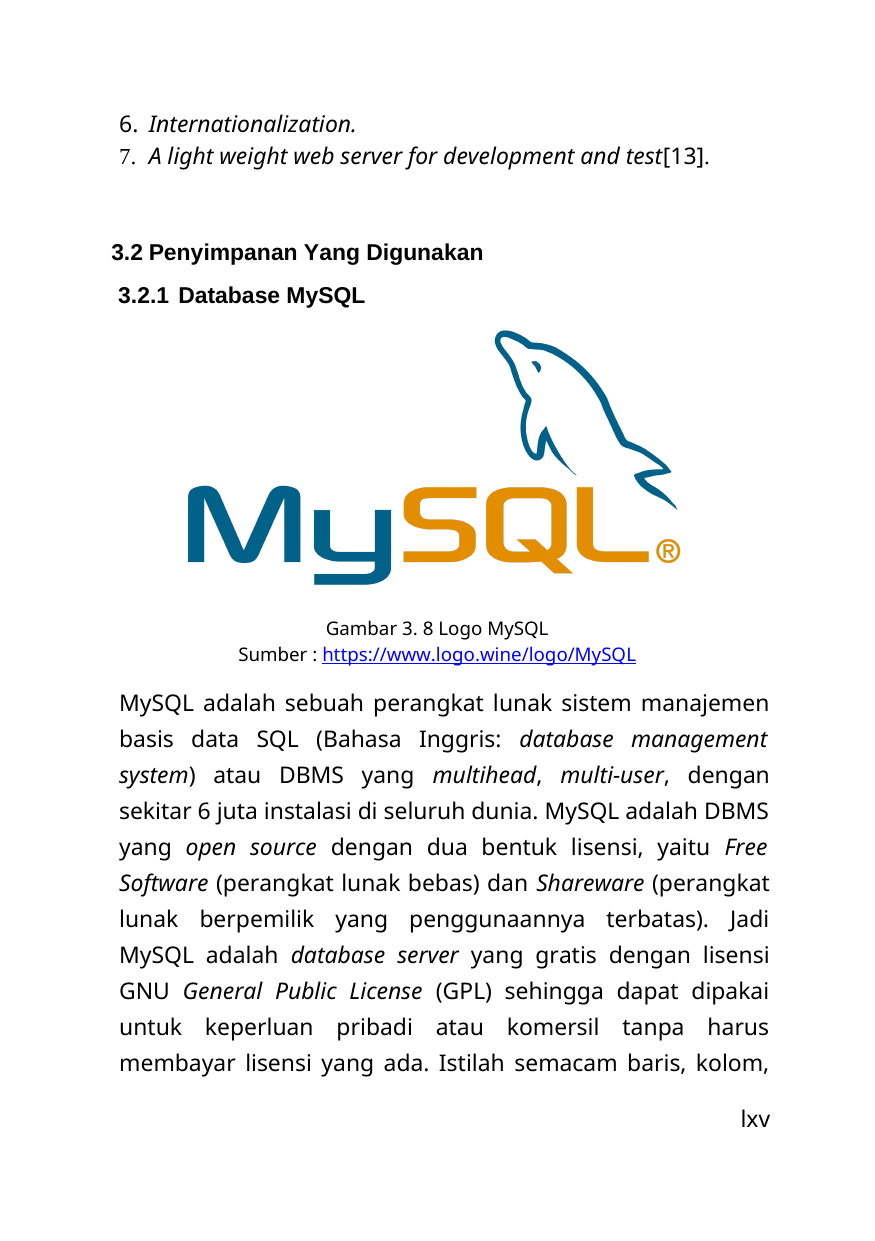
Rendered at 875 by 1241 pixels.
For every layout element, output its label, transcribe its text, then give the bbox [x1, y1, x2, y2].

subtitle Database MySQL [118, 282, 770, 309]
list A light weight web server for development and test. [119, 139, 770, 171]
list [119, 687, 770, 1078]
picture [171, 322, 704, 616]
text Gambar 3. 8 Logo MySQL [104, 616, 770, 641]
text Sumber : https://www.logo.wine/logo/MySQL [104, 641, 770, 667]
list Internationalization. [119, 108, 770, 139]
subtitle Penyimpanan Yang Digunakan [111, 239, 770, 265]
